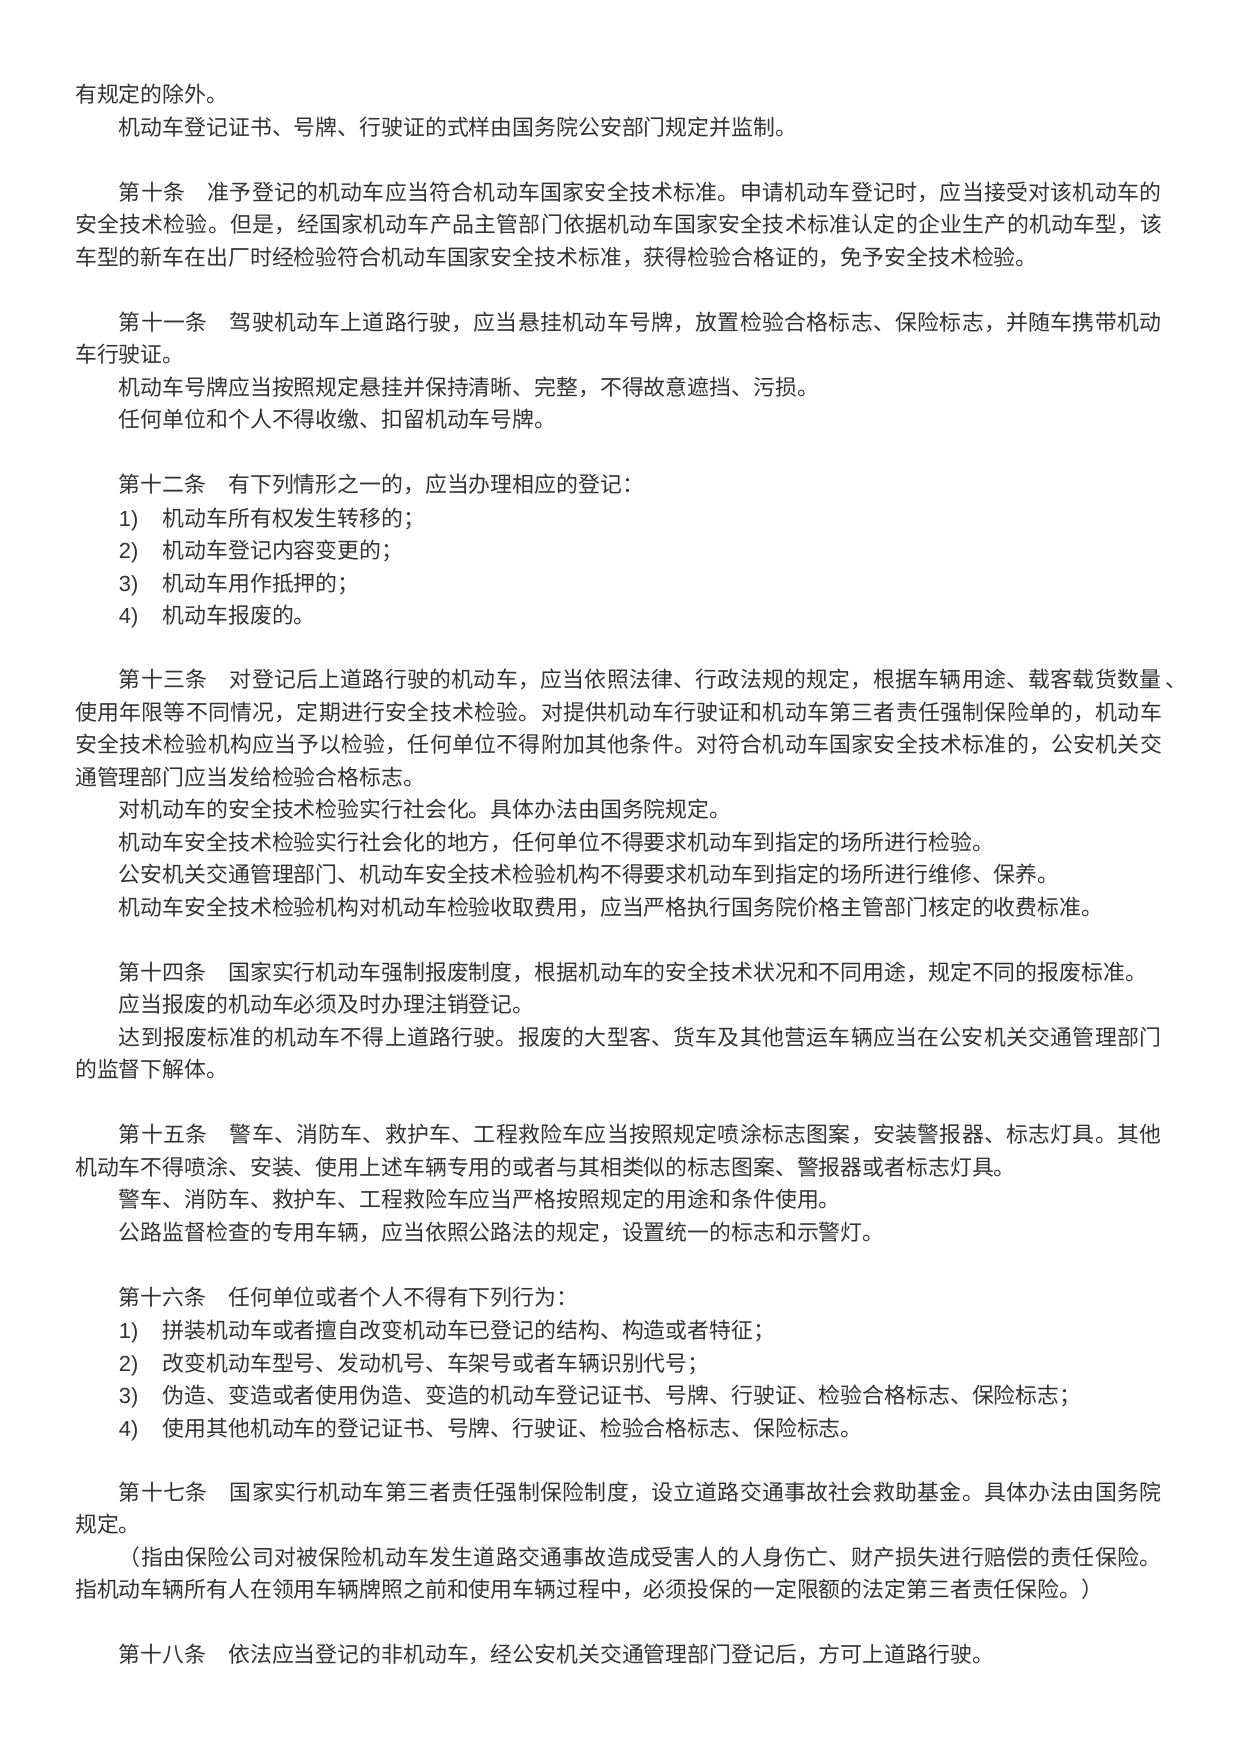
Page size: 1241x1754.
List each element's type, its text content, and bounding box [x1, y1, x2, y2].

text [75, 81, 1165, 113]
text 第十三条 对登记后上道路行驶的机动车，应当依照法律、行政法规的规定，根据车辆用途、载客载货数量、使用年限等不同情况，定期进行安全技术检验。对提供机动车行驶证和机动车第三者责任强制保险单的，机动车安全技术检验机构应当予以检验，任何单位不得附加其他条件。对符合机动车国家安全技术标准的，公安机关交通管理部门应当发给检验合格标志。 [75, 666, 1165, 702]
text 第十五条 警车、消防车、救护车、工程救险车应当按照规定喷涂标志图案，安装警报器、标志灯具。其他机动车不得喷涂、安装、使用上述车辆专用的或者与其相类似的标志图案、警报器或者标志灯具。 [75, 1121, 1165, 1186]
text 机动车安全技术检验实行社会化的地方，任何单位不得要求机动车到指定的场所进行检验。 [75, 828, 1165, 861]
text 第十七条 国家实行机动车第三者责任强制保险制度，设立道路交通事故社会救助基金。具体办法由国务院规定。 [75, 1478, 1165, 1543]
text 任何单位和个人不得收缴、扣留机动车号牌。 [75, 406, 1165, 438]
text 2) 机动车登记内容变更的； [75, 536, 1165, 568]
text （指由保险公司对被保险机动车发生道路交通事故造成受害人的人身伤亡、财产损失进行赔偿的责任保险。指机动车辆所有人在领用车辆牌照之前和使用车辆过程中，必须投保的一定限额的法定第三者责任保险。） [75, 1543, 1165, 1608]
text 对机动车的安全技术检验实行社会化。具体办法由国务院规定。 [75, 796, 1165, 828]
text 公路监督检查的专用车辆，应当依照公路法的规定，设置统一的标志和示警灯。 [75, 1218, 1165, 1251]
text 警车、消防车、救护车、工程救险车应当严格按照规定的用途和条件使用。 [75, 1186, 1165, 1218]
text 1) 拼装机动车或者擅自改变机动车已登记的结构、构造或者特征； [75, 1316, 1165, 1348]
text 机动车登记证书、号牌、行驶证的式样由国务院公安部门规定并监制。 [75, 113, 1165, 146]
text 机动车安全技术检验机构对机动车检验收取费用，应当严格执行国务院价格主管部门核定的收费标准。 [75, 893, 1165, 926]
text 2) 改变机动车型号、发动机号、车架号或者车辆识别代号； [75, 1348, 1165, 1381]
text 第十一条 驾驶机动车上道路行驶，应当悬挂机动车号牌，放置检验合格标志、保险标志，并随车携带机动车行驶证。 [75, 308, 1165, 373]
text 3) 机动车用作抵押的； [75, 568, 1165, 601]
text 第十二条 有下列情形之一的，应当办理相应的登记： [75, 471, 1165, 503]
text 4) 使用其他机动车的登记证书、号牌、行驶证、检验合格标志、保险标志。 [75, 1413, 1165, 1446]
text 第十三条 对登记后上道路行驶的机动车，应当依照法律、行政法规的规定，根据车辆用途、载客载货数量、使用年限等不同情况，定期进行安全技术检验。对提供机动车行驶证和机动车第三者责任强制保险单的，机动车安全技术检验机构应当予以检验，任何单位不得附加其他条件。对符合机动车国家安全技术标准的，公安机关交通管理部门应当发给检验合格标志。 [75, 759, 1165, 796]
text 4) 机动车报废的。 [75, 601, 1165, 633]
text 应当报废的机动车必须及时办理注销登记。 [75, 991, 1165, 1023]
text 达到报废标准的机动车不得上道路行驶。报废的大型客、货车及其他营运车辆应当在公安机关交通管理部门的监督下解体。 [75, 1023, 1165, 1088]
text 公安机关交通管理部门、机动车安全技术检验机构不得要求机动车到指定的场所进行维修、保养。 [75, 861, 1165, 893]
text 第十四条 国家实行机动车强制报废制度，根据机动车的安全技术状况和不同用途，规定不同的报废标准。 [75, 958, 1165, 991]
text 3) 伪造、变造或者使用伪造、变造的机动车登记证书、号牌、行驶证、检验合格标志、保险标志； [75, 1381, 1165, 1413]
text 机动车号牌应当按照规定悬挂并保持清晰、完整，不得故意遮挡、污损。 [75, 373, 1165, 406]
text 1) 机动车所有权发生转移的； [75, 503, 1165, 536]
text 第十条 准予登记的机动车应当符合机动车国家安全技术标准。申请机动车登记时，应当接受对该机动车的安全技术检验。但是，经国家机动车产品主管部门依据机动车国家安全技术标准认定的企业生产的机动车型，该车型的新车在出厂时经检验符合机动车国家安全技术标准，获得检验合格证的，免予安全技术检验。 [75, 239, 1165, 276]
text 第十条 准予登记的机动车应当符合机动车国家安全技术标准。申请机动车登记时，应当接受对该机动车的安全技术检验。但是，经国家机动车产品主管部门依据机动车国家安全技术标准认定的企业生产的机动车型，该车型的新车在出厂时经检验符合机动车国家安全技术标准，获得检验合格证的，免予安全技术检验。 [75, 178, 1165, 215]
text 第十八条 依法应当登记的非机动车，经公安机关交通管理部门登记后，方可上道路行驶。 [75, 1641, 1165, 1673]
text 第十六条 任何单位或者个人不得有下列行为： [75, 1283, 1165, 1316]
